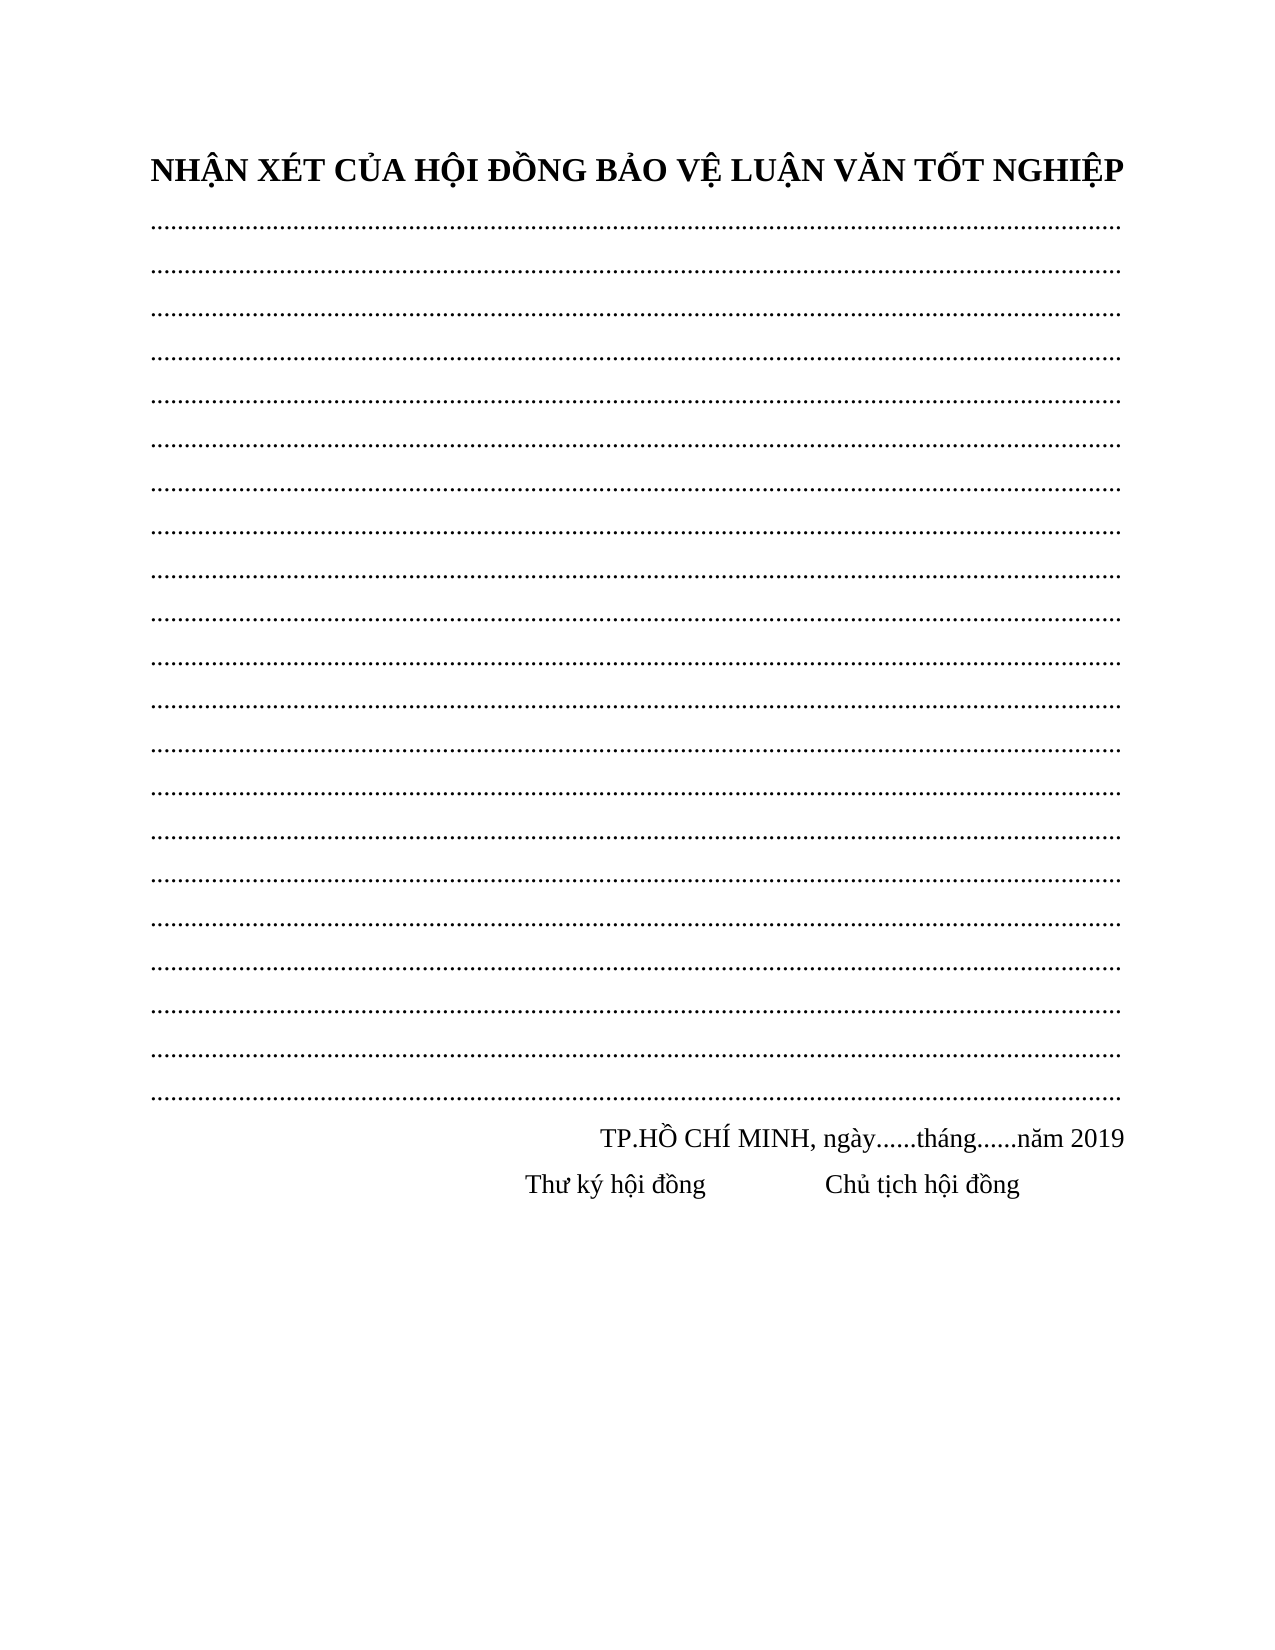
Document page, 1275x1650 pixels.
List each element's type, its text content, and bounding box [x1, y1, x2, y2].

text Thư ký hội đồng Chủ tịch hội đồng [450, 1168, 1125, 1200]
text NHẬN XÉT CỦA HỘI ĐỒNG BẢO VỆ LUẬN VĂN TỐT NGHIỆP [150, 150, 1125, 188]
text TP.HỒ CHÍ MINH, ngày......tháng......năm 2019 [150, 1122, 1125, 1153]
